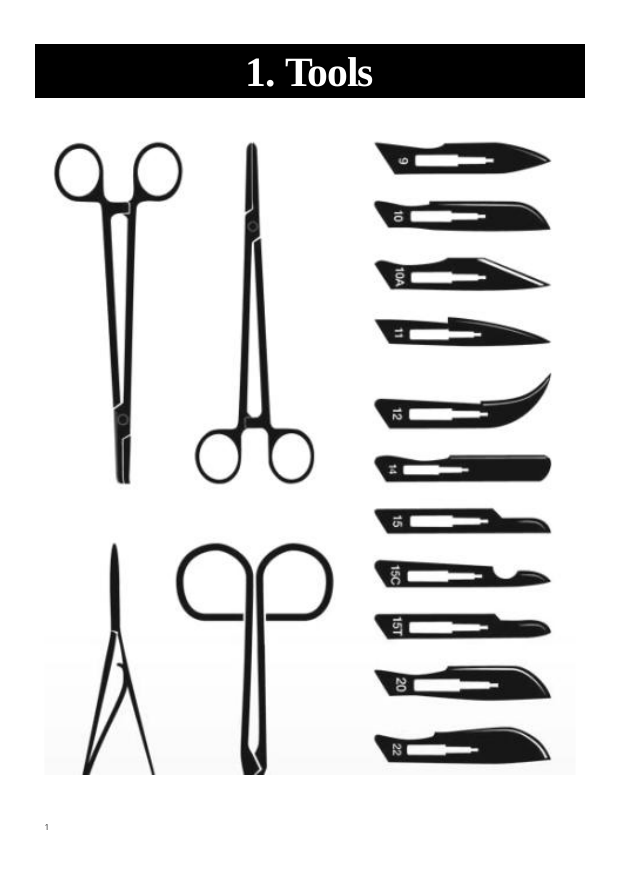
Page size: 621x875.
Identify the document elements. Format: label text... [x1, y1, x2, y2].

picture [44, 123, 576, 775]
subtitle Tools [36, 45, 584, 97]
